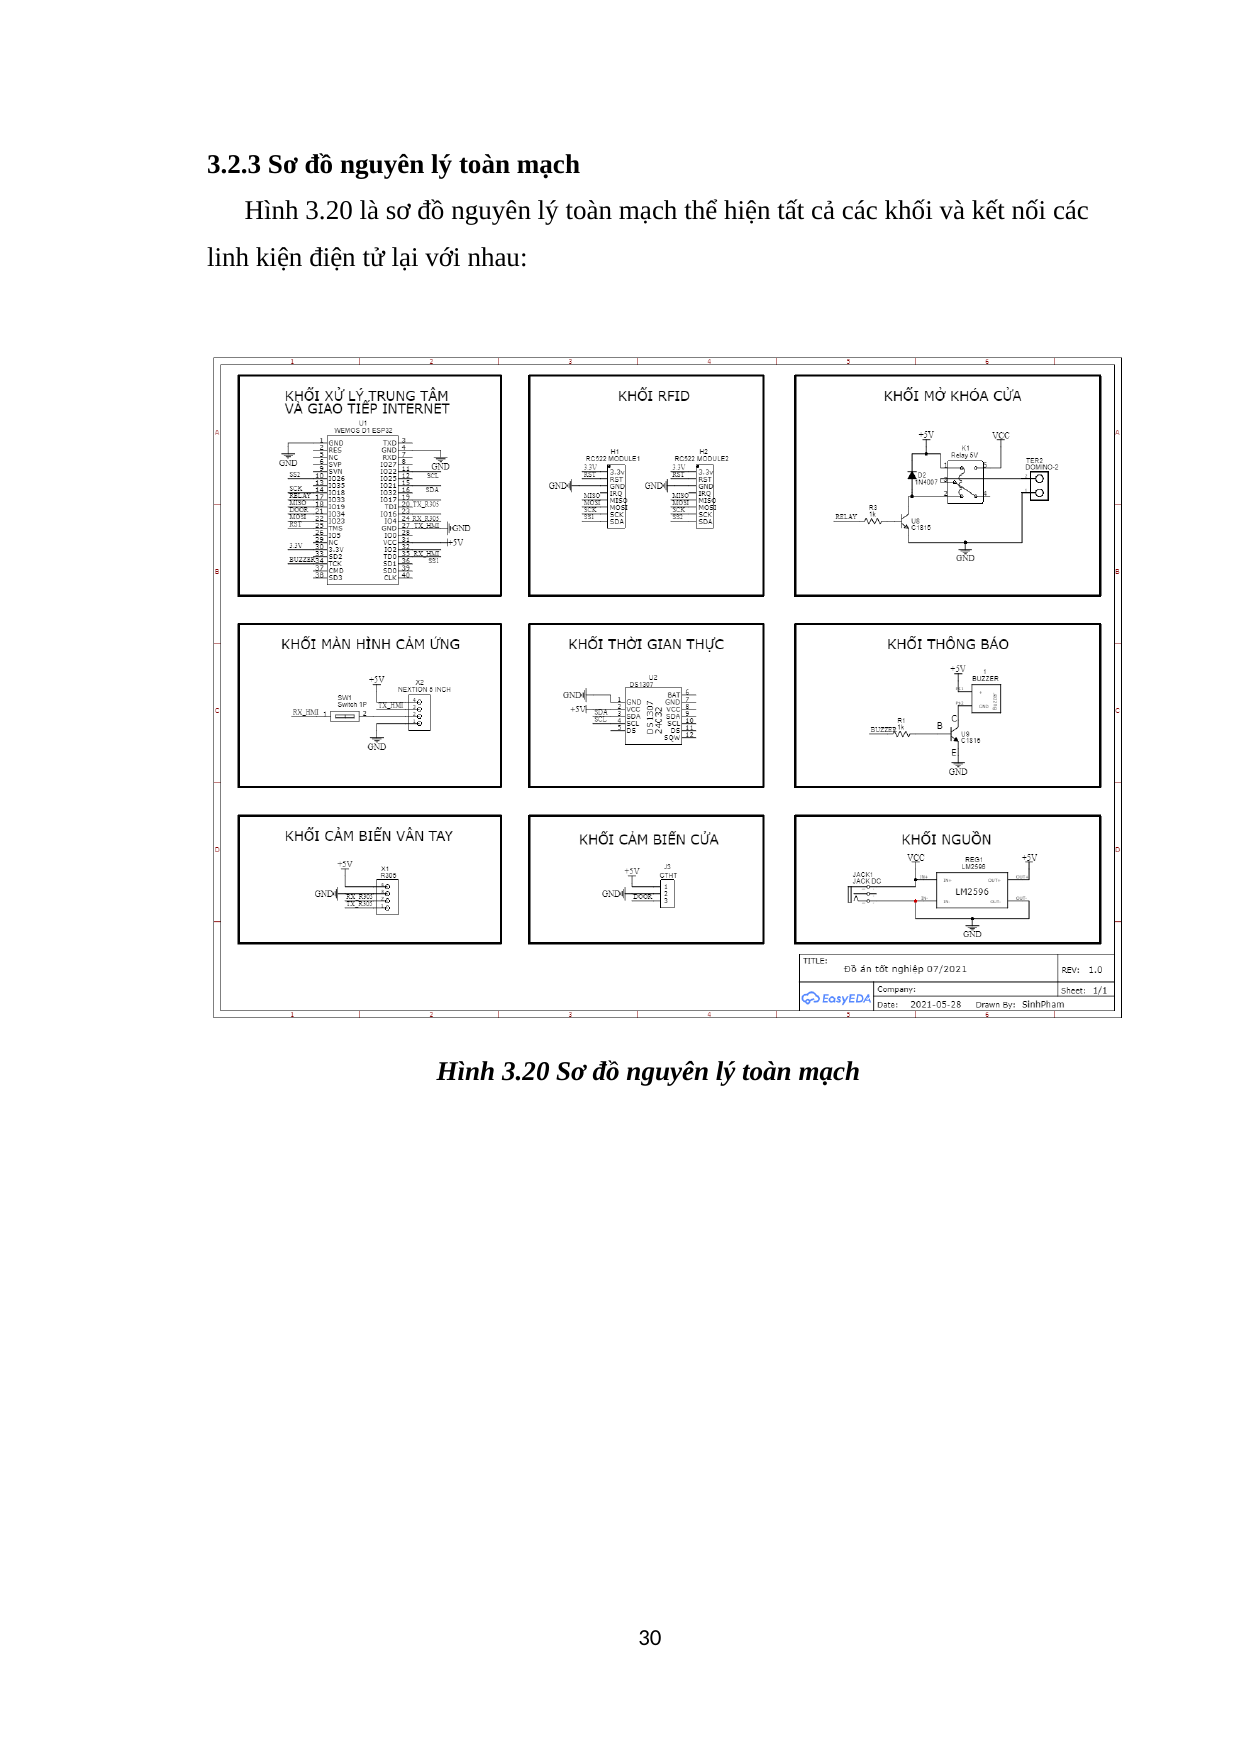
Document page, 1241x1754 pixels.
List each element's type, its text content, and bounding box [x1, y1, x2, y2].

text Hình 3.20 Sơ đồ nguyên lý toàn mạch [207, 1055, 1092, 1086]
text Hình 3.20 là sơ đồ nguyên lý toàn mạch thể hiện tất cả các khối và kết nối các linh kiện điện tử lại với nhau: [207, 194, 1092, 272]
picture [206, 351, 1128, 1025]
subtitle 3.2.3 Sơ đồ nguyên lý toàn mạch [207, 148, 1092, 179]
